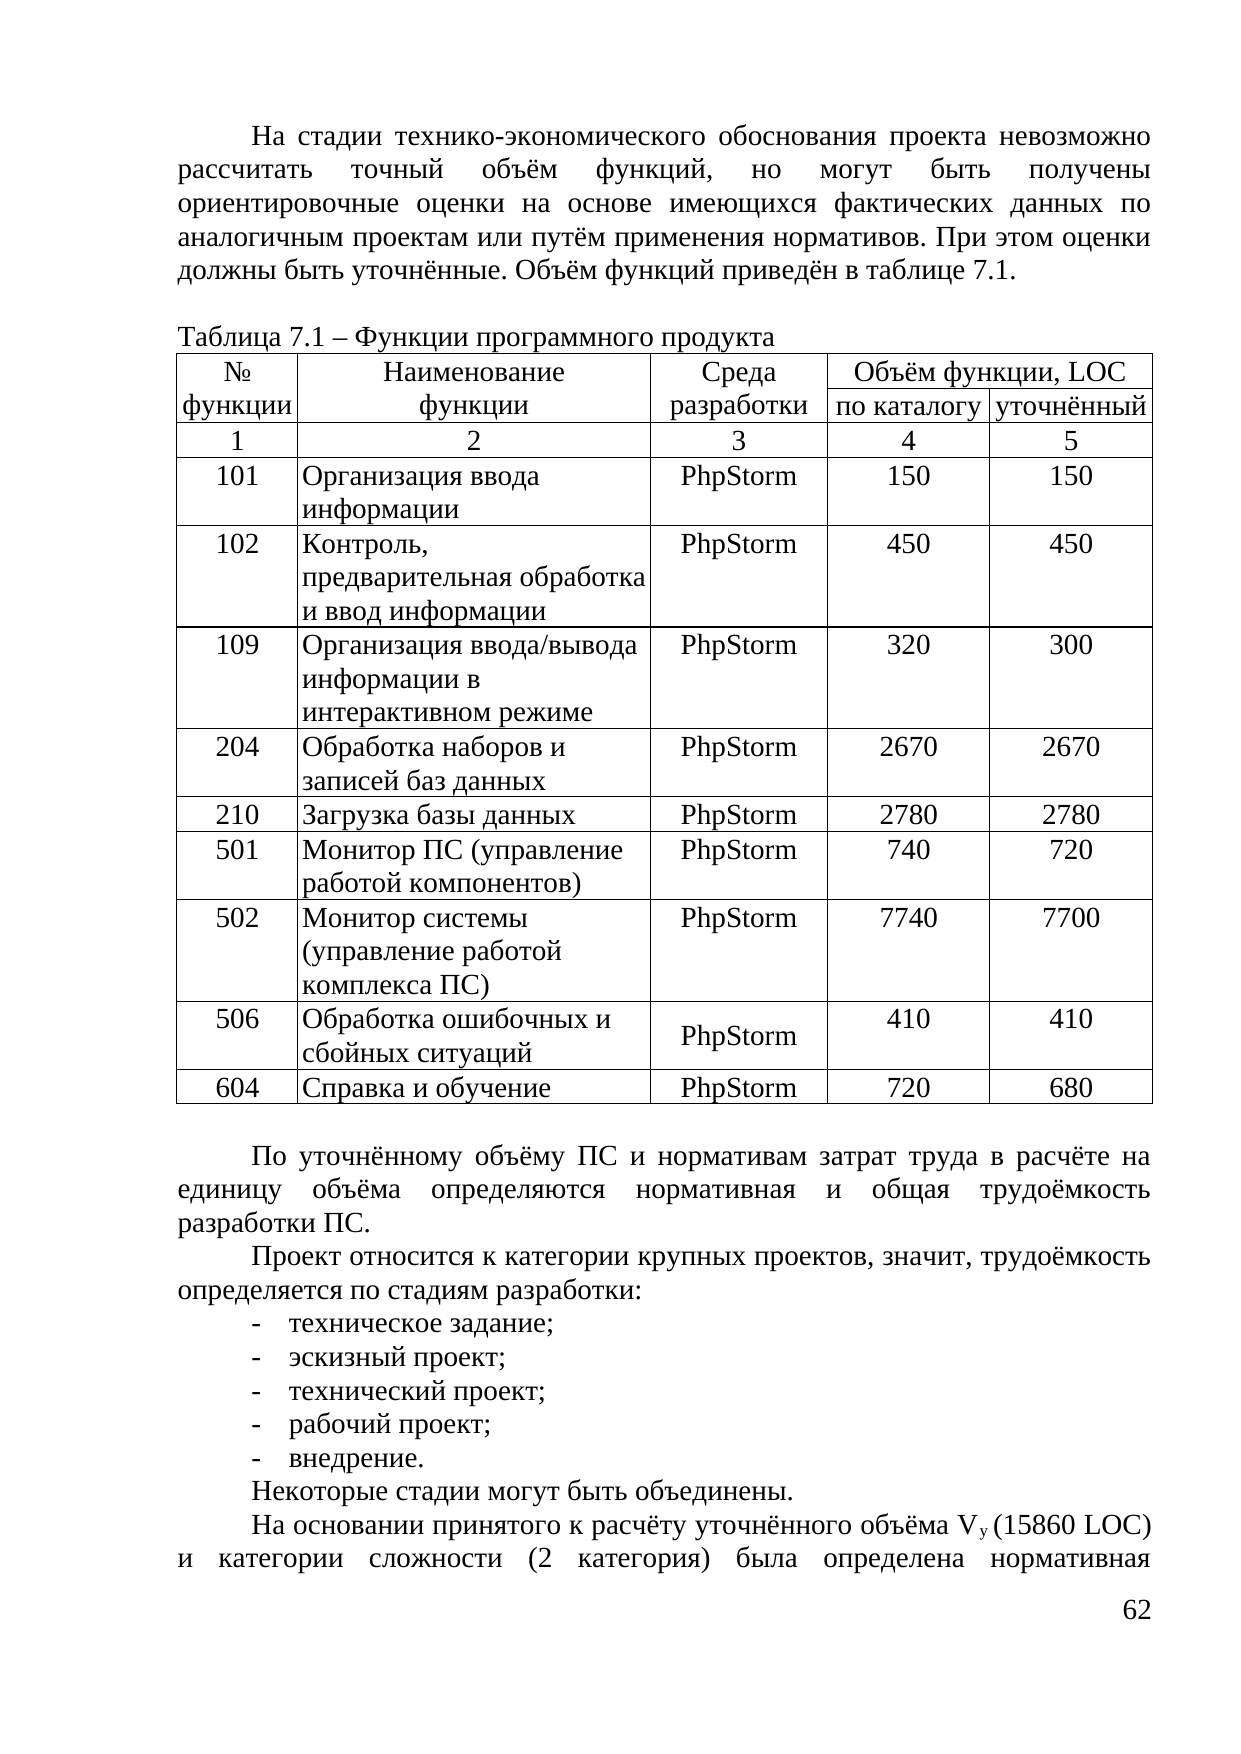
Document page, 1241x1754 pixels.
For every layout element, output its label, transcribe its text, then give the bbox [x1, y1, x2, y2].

table_cell 101 [177, 458, 297, 525]
table_cell 501 [177, 832, 297, 899]
table_cell 2780 [990, 797, 1152, 831]
table_cell PhpStorm [651, 900, 827, 1001]
table_cell 2670 [828, 729, 989, 796]
table_cell 2780 [828, 797, 989, 831]
table_cell 720 [990, 832, 1152, 899]
table_cell PhpStorm [651, 832, 827, 899]
table_header Наименование функции [298, 354, 650, 422]
table_cell 109 [177, 628, 297, 728]
table_cell Справка и обучение [298, 1070, 650, 1103]
table_cell 506 [177, 1002, 297, 1069]
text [177, 1507, 1152, 1574]
table_cell 410 [990, 1002, 1152, 1069]
table_header Среда разработки [651, 354, 827, 422]
table_cell 3 [651, 423, 827, 457]
table_cell 210 [177, 797, 297, 831]
table_header № функции [177, 354, 297, 422]
table_cell 450 [828, 526, 989, 626]
table_cell PhpStorm [651, 458, 827, 525]
table_cell 150 [828, 458, 989, 525]
table_cell 7740 [828, 900, 989, 1001]
table_cell 300 [990, 628, 1152, 728]
list рабочий проект; [251, 1406, 1152, 1440]
text Проект относится к категории крупных проектов, значит, трудоёмкость определяется по стадиям разработки: [177, 1238, 1152, 1306]
table_cell Обработка наборов и записей баз данных [298, 729, 650, 796]
list внедрение. [251, 1440, 1152, 1473]
table_cell 102 [177, 526, 297, 626]
text По уточнённому объёму ПС и нормативам затрат труда в расчёте на единицу объёма определяются нормативная и общая трудоёмкость разработки ПС. [177, 1138, 1152, 1238]
table_cell Организация ввода/вывода информации в интерактивном режиме [298, 628, 650, 728]
table_cell Обработка ошибочных и сбойных ситуаций [298, 1002, 650, 1069]
table_cell PhpStorm [651, 1002, 827, 1069]
table_header Объём функции, LOC [828, 354, 1152, 387]
table_cell 604 [177, 1070, 297, 1103]
table_cell 1 [177, 423, 297, 457]
table_cell Организация ввода информации [298, 458, 650, 525]
table_cell 502 [177, 900, 297, 1001]
table_cell Монитор системы (управление работой комплекса ПС) [298, 900, 650, 1001]
list технический проект; [251, 1373, 1152, 1406]
table_cell 5 [990, 423, 1152, 457]
table_cell 410 [828, 1002, 989, 1069]
table_cell PhpStorm [651, 628, 827, 728]
table_cell 720 [828, 1070, 989, 1103]
table_cell Монитор ПС (управление работой компонентов) [298, 832, 650, 899]
text Некоторые стадии могут быть объединены. [177, 1473, 1152, 1507]
table_cell Загрузка базы данных [298, 797, 650, 831]
table_cell 204 [177, 729, 297, 796]
table_cell PhpStorm [651, 526, 827, 626]
text На стадии технико-экономического обоснования проекта невозможно рассчитать точный объём функций, но могут быть получены ориентировочные оценки на основе имеющихся фактических данных по аналогичным проектам или путём применения нормативов. При этом оценки должны быть уточнённые. Объём функций приведён в таблице 7.1. [177, 118, 1152, 286]
table_cell по каталогу [828, 389, 989, 422]
table_cell 4 [828, 423, 989, 457]
list эскизный проект; [251, 1339, 1152, 1373]
text Таблица 7.1 – Функции программного продукта [177, 319, 1152, 353]
table_cell 450 [990, 526, 1152, 626]
table_cell PhpStorm [651, 1070, 827, 1103]
list техническое задание; [251, 1306, 1152, 1339]
table_cell 2670 [990, 729, 1152, 796]
table_cell 320 [828, 628, 989, 728]
table_cell PhpStorm [651, 729, 827, 796]
table_cell 2 [298, 423, 650, 457]
table_cell 7700 [990, 900, 1152, 1001]
table_cell уточнённый [990, 389, 1152, 422]
table_cell PhpStorm [651, 797, 827, 831]
table_cell 680 [990, 1070, 1152, 1103]
table_cell Контроль, предварительная обработка и ввод информации [298, 526, 650, 626]
table_cell 150 [990, 458, 1152, 525]
table_cell 740 [828, 832, 989, 899]
